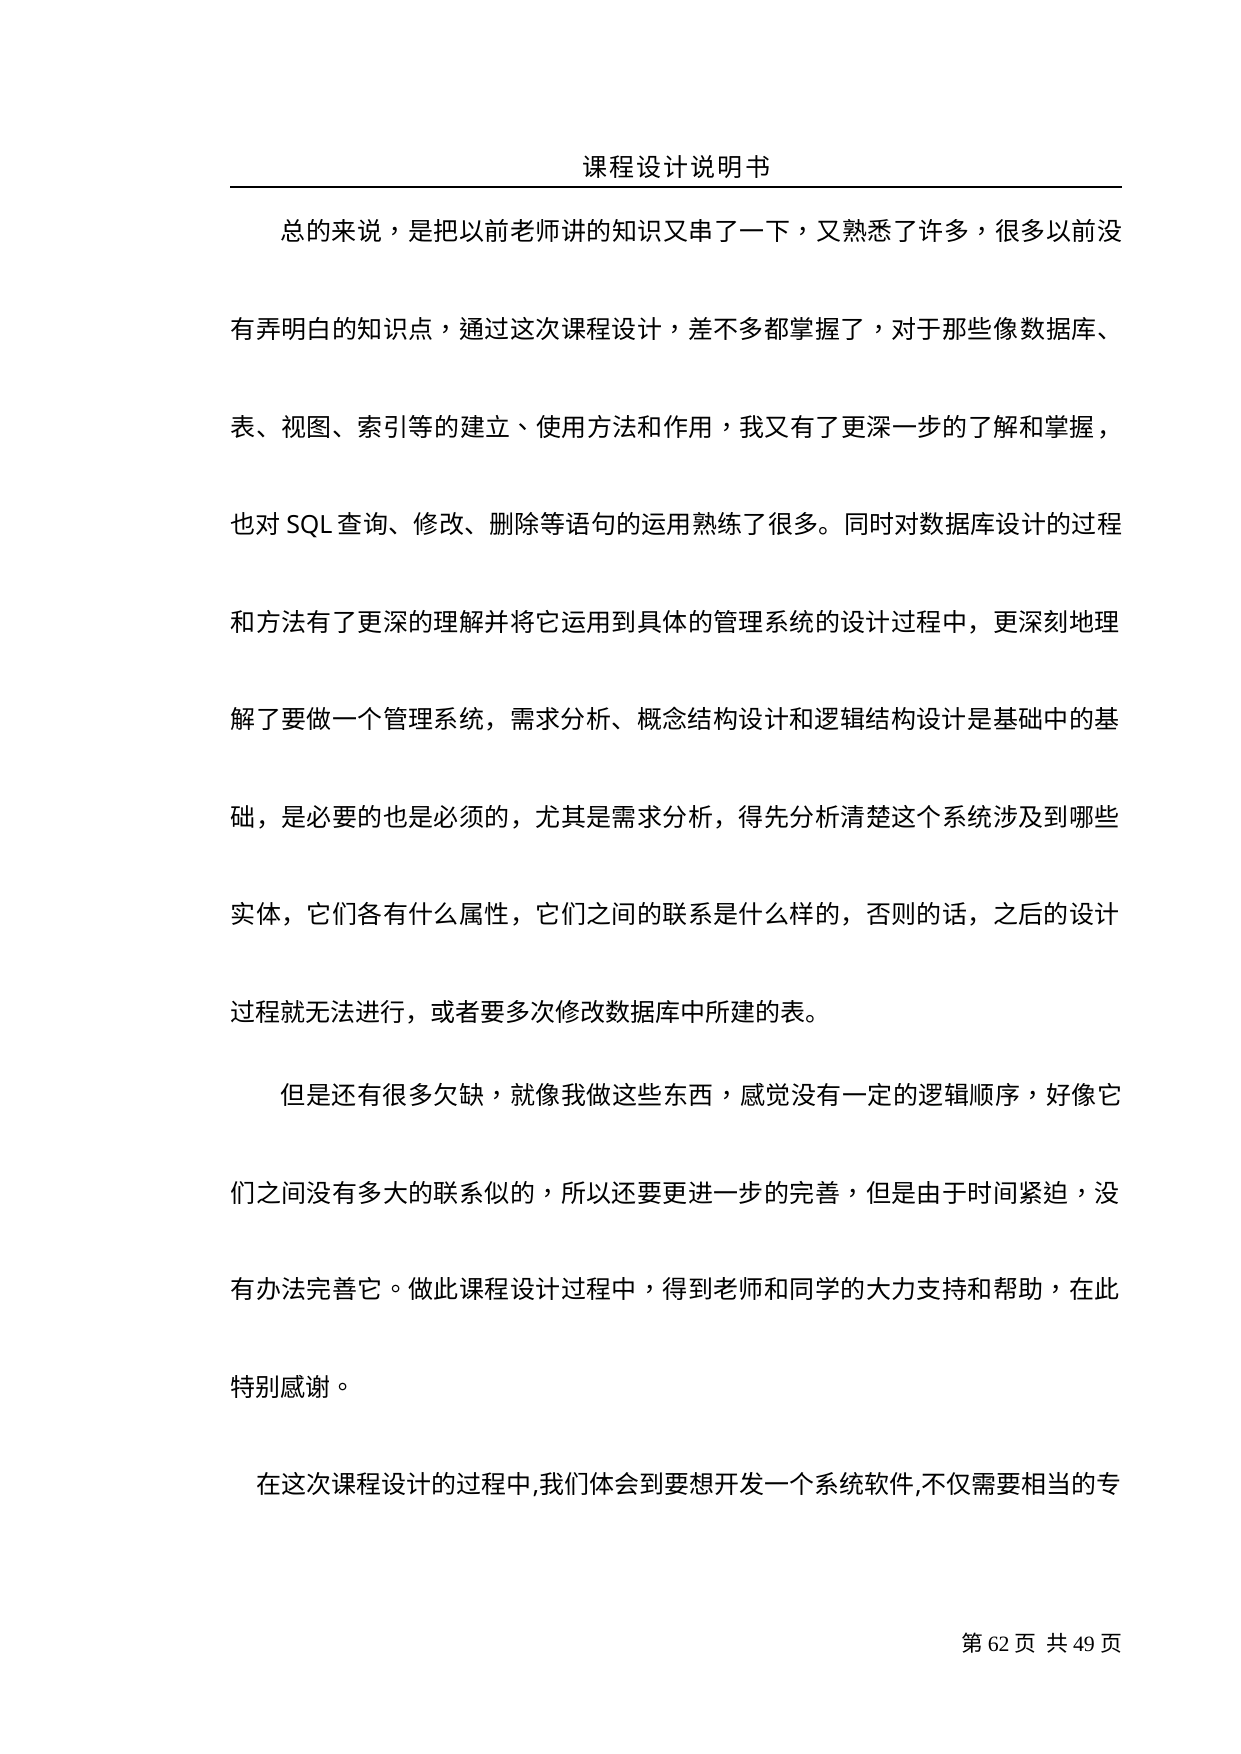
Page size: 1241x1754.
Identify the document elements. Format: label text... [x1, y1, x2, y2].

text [230, 1061, 1122, 1516]
text 总的来说，是把以前老师讲的知识又串了一下，又熟悉了许多，很多以前没有弄明白的知识点，通过这次课程设计，差不多都掌握了，对于那些像数据库、表、视图、索引等的建立、使用方法和作用，我又有了更深一步的了解和掌握，也对SQL查询、修改、删除等语句的运用熟练了很多。同时对数据库设计的过程和方法有了更深的理解并将它运用到具体的管理系统的设计过程中，更深刻地理解了要做一个管理系统，需求分析、概念结构设计和逻辑结构设计是基础中的基础，是必要的也是必须的，尤其是需求分析，得先分析清楚这个系统涉及到哪些实体，它们各有什么属性，它们之间的联系是什么样的，否则的话，之后的设计过程就无法进行，或者要多次修改数据库中所建的表。 [230, 198, 1122, 1043]
